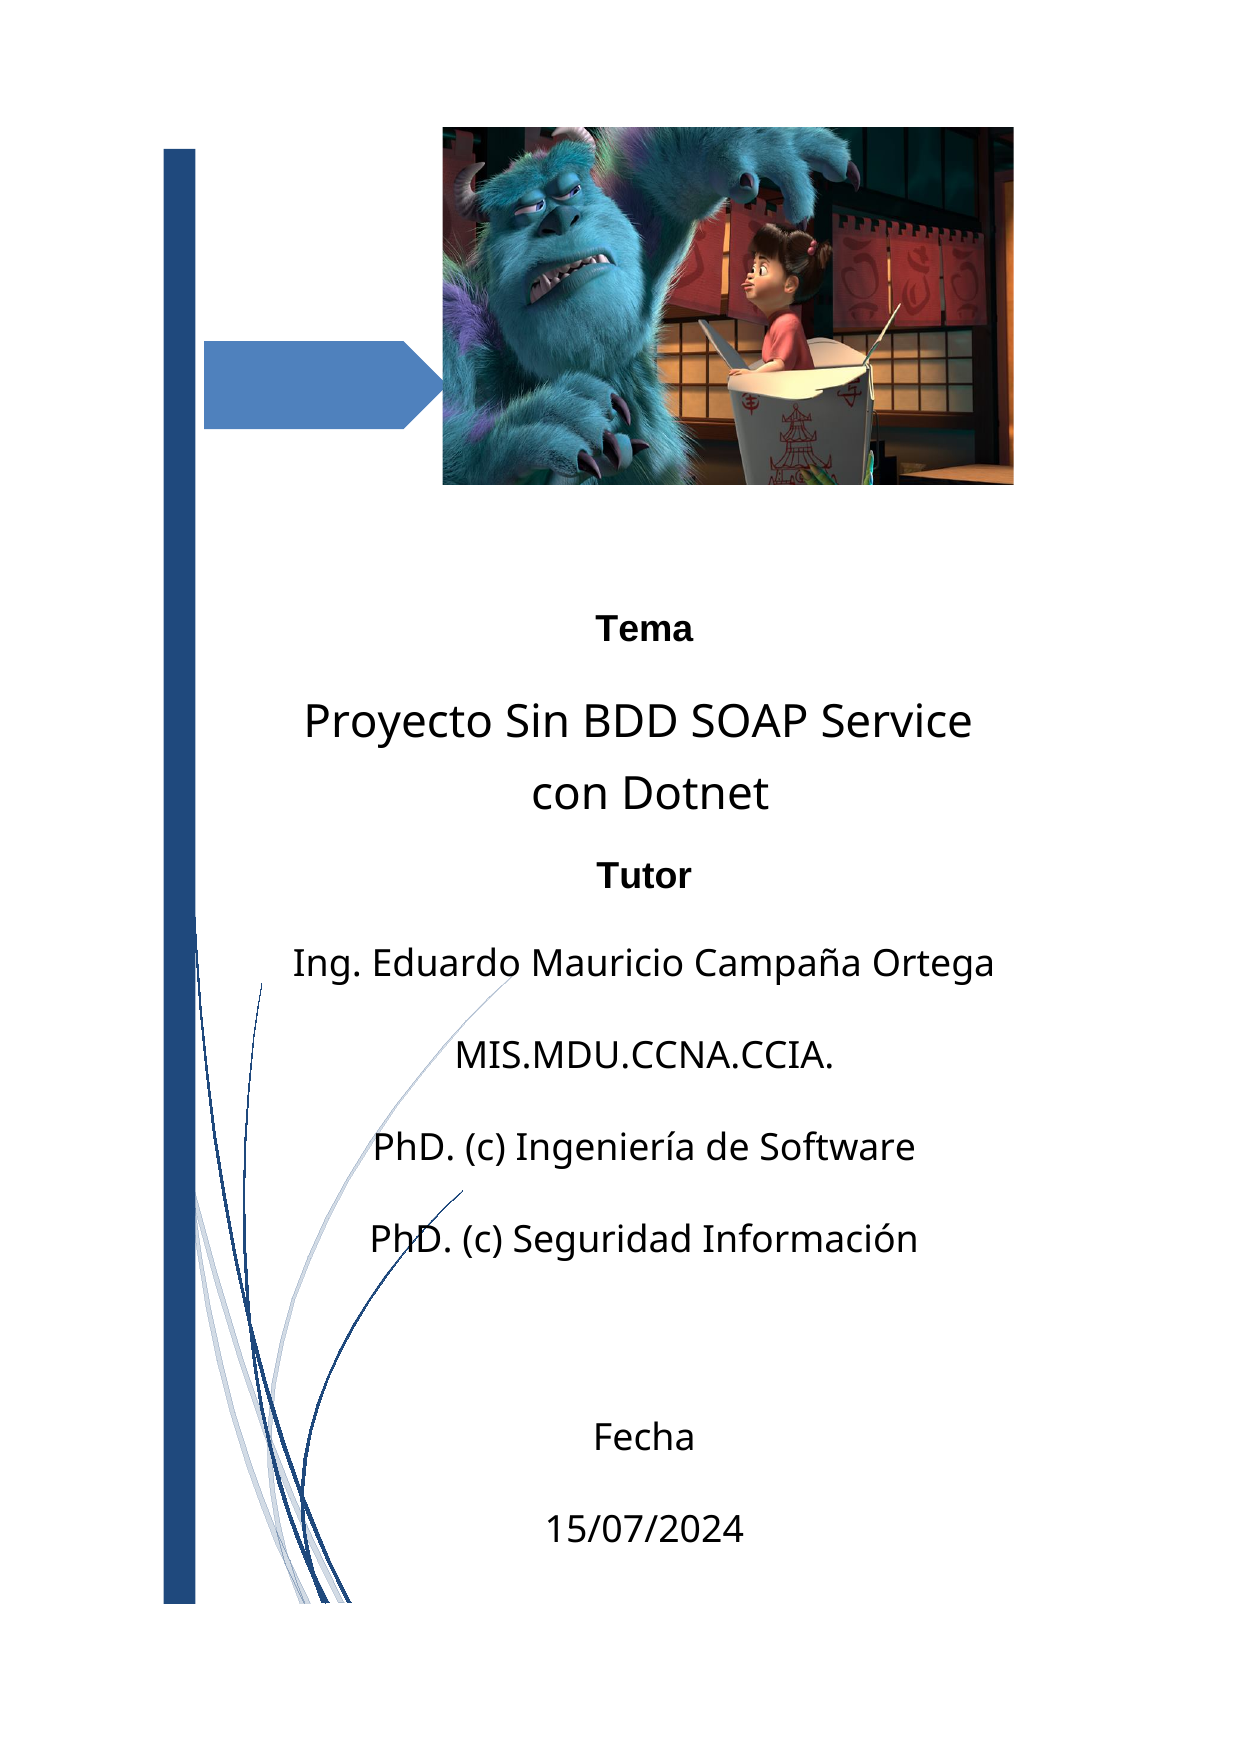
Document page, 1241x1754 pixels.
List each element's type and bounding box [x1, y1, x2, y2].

picture [442, 127, 1014, 485]
